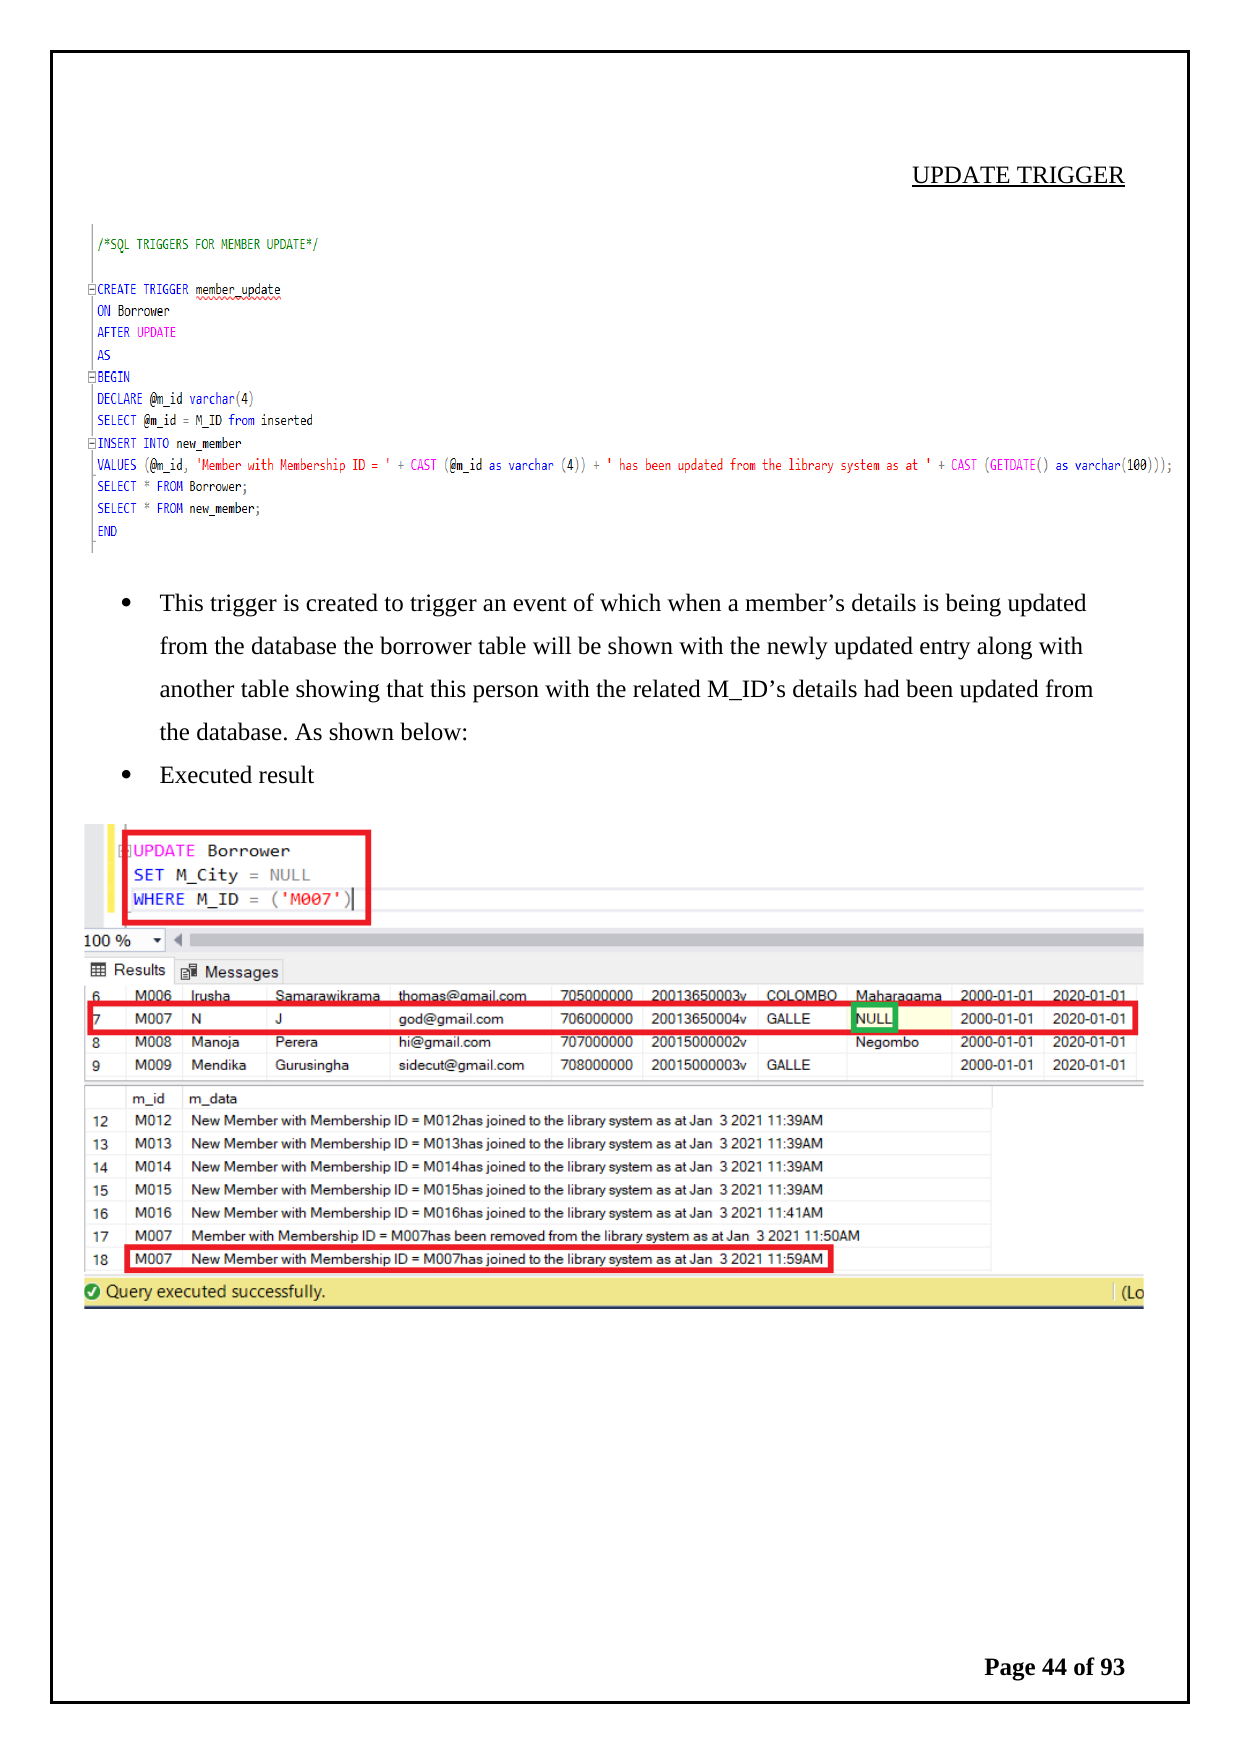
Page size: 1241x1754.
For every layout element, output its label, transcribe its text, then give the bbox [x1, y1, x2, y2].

text UPDATE TRIGGER [84, 160, 1125, 189]
list This trigger is created to trigger an event of which when a member’s details is being updated from the database the borrower table will be shown with the newly updated entry along with another table showing that this person with the related M_ID’s details had been updated from the database. As shown below: [122, 588, 1125, 746]
picture [84, 824, 1144, 1309]
list Executed result [122, 760, 1125, 789]
picture [84, 224, 1178, 553]
